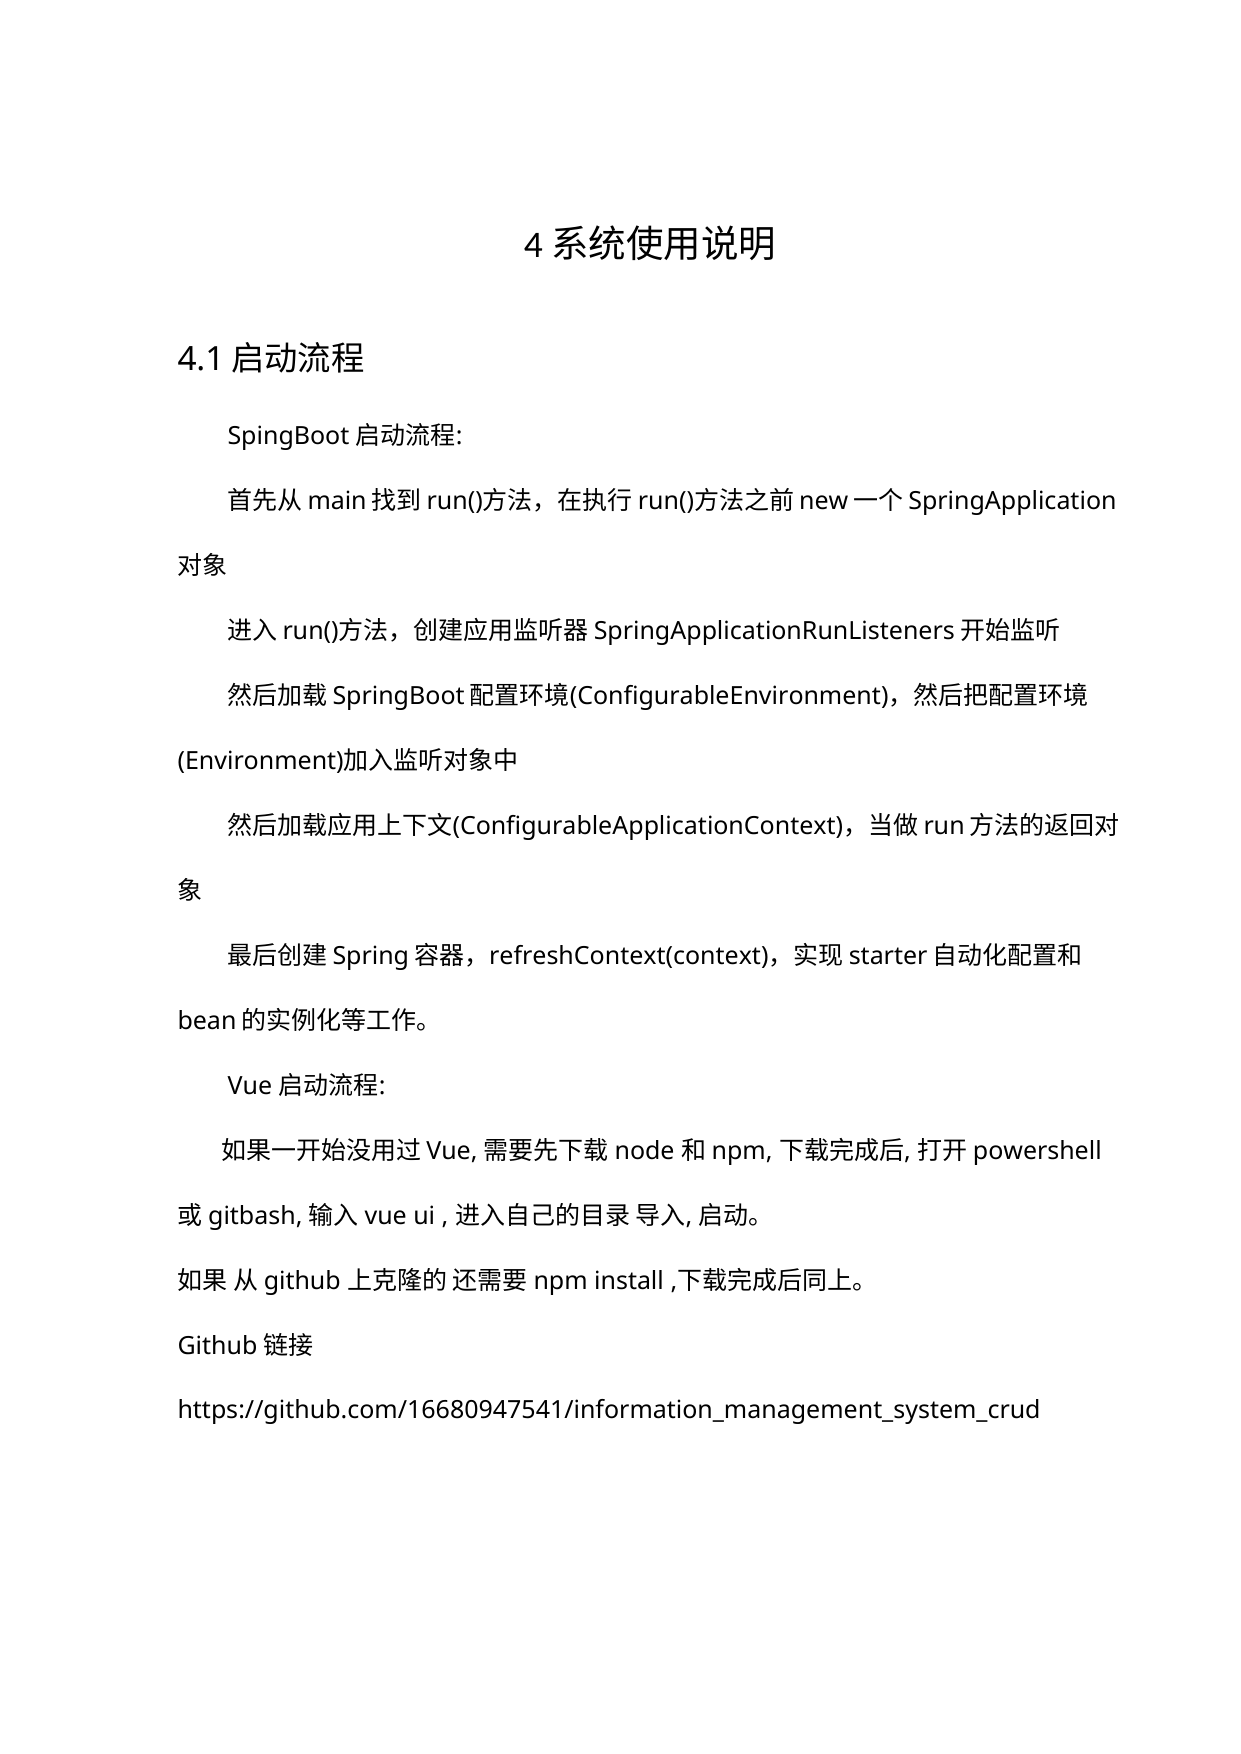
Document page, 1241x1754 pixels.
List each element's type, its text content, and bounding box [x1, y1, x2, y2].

text Vue 启动流程: [177, 1051, 1122, 1116]
text 如果 从 github 上克隆的 还需要 npm install ,下载完成后同上。 [177, 1246, 1122, 1311]
text Github 链接 https://github.com/16680947541/information_management_system_crud [177, 1311, 1122, 1441]
text 然后加载应用上下文(ConfigurableApplicationContext)，当做run方法的返回对象 [177, 791, 1122, 921]
text 最后创建Spring容器，refreshContext(context)，实现starter自动化配置和bean的实例化等工作。 [177, 921, 1122, 1051]
text 然后加载SpringBoot配置环境(ConfigurableEnvironment)，然后把配置环境(Environment)加入监听对象中 [177, 661, 1122, 791]
text 或 gitbash, 输入 vue ui , 进入自己的目录 导入, 启动。 [177, 1181, 1122, 1246]
text 首先从main找到run()方法，在执行run()方法之前new一个SpringApplication对象 [177, 466, 1122, 596]
text SpingBoot 启动流程: [177, 401, 1122, 466]
text 进入run()方法，创建应用监听器SpringApplicationRunListeners开始监听 [177, 596, 1122, 661]
text 如果一开始没用过Vue, 需要先下载 node 和 npm, 下载完成后, 打开 powershell [177, 1116, 1122, 1181]
subtitle 4 系统使用说明 [177, 209, 1122, 274]
subtitle 4.1启动流程 [177, 324, 1122, 389]
